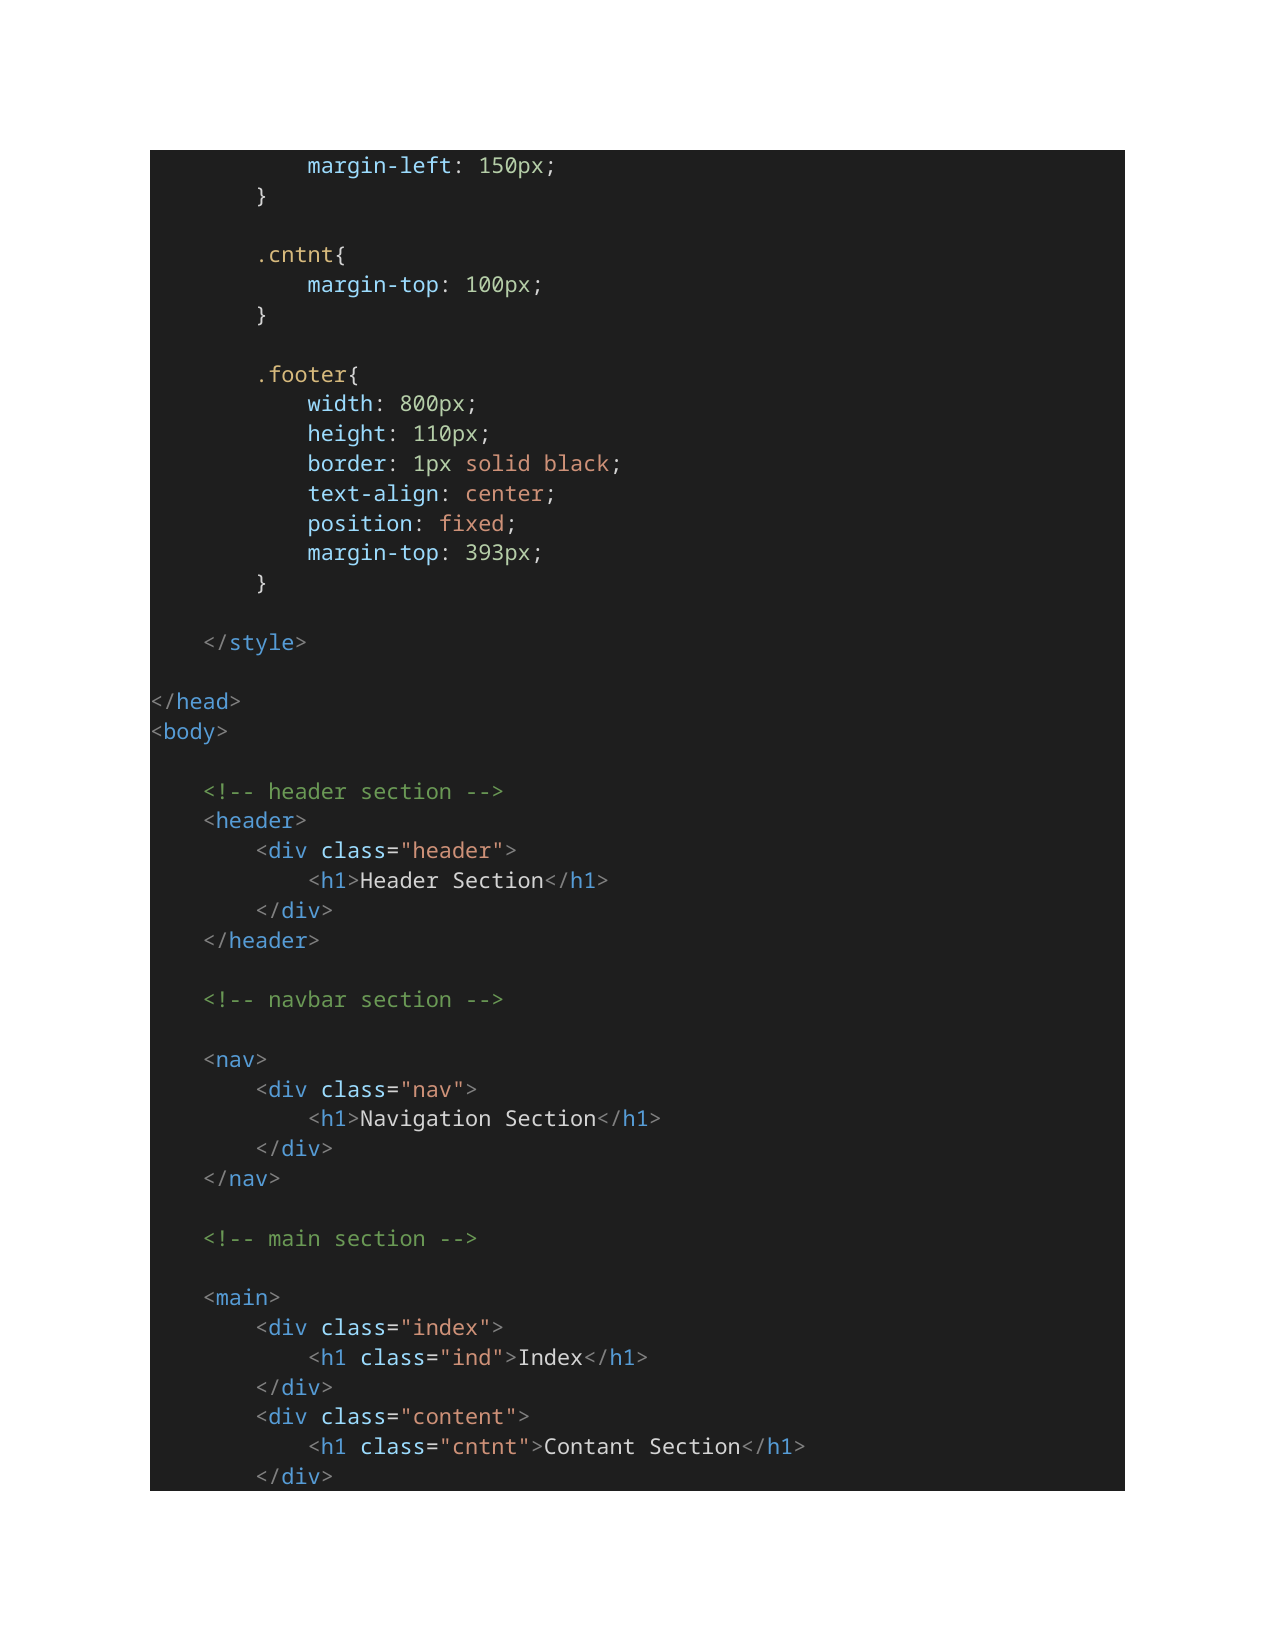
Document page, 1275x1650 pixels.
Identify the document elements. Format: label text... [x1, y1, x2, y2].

text text-align: center; [150, 478, 1125, 507]
text </head> [150, 686, 1125, 716]
text margin-top: 393px; [150, 537, 1125, 567]
text <header> [150, 805, 1125, 835]
text <h1 class="cntnt">Contant Section</h1> [150, 1431, 1125, 1461]
text </div> [150, 895, 1125, 924]
text <nav> [150, 1044, 1125, 1073]
text <h1 class="ind">Index</h1> [150, 1342, 1125, 1371]
text position: fixed; [150, 507, 1125, 537]
text </style> [150, 627, 1125, 656]
text border: 1px solid black; [150, 448, 1125, 478]
text margin-left: 150px; [150, 150, 1125, 180]
text </nav> [150, 1163, 1125, 1193]
text <main> [150, 1282, 1125, 1312]
text <body> [150, 716, 1125, 746]
text width: 800px; [150, 388, 1125, 418]
text .footer{ [150, 358, 1125, 388]
text </div> [150, 1461, 1125, 1491]
text margin-top: 100px; [150, 269, 1125, 299]
text <!-- navbar section --> [150, 984, 1125, 1014]
text } [150, 180, 1125, 209]
text <div class="index"> [150, 1312, 1125, 1342]
text <div class="nav"> [150, 1073, 1125, 1103]
text <div class="content"> [150, 1401, 1125, 1431]
text <!-- main section --> [150, 1222, 1125, 1252]
text <h1>Navigation Section</h1> [150, 1103, 1125, 1133]
text <div class="header"> [150, 835, 1125, 865]
text </div> [150, 1371, 1125, 1401]
text </header> [150, 924, 1125, 954]
text <h1>Header Section</h1> [150, 865, 1125, 895]
text .cntnt{ [150, 239, 1125, 269]
text } [150, 567, 1125, 597]
text <!-- header section --> [150, 776, 1125, 805]
text } [150, 299, 1125, 329]
text height: 110px; [150, 418, 1125, 448]
text </div> [150, 1133, 1125, 1163]
